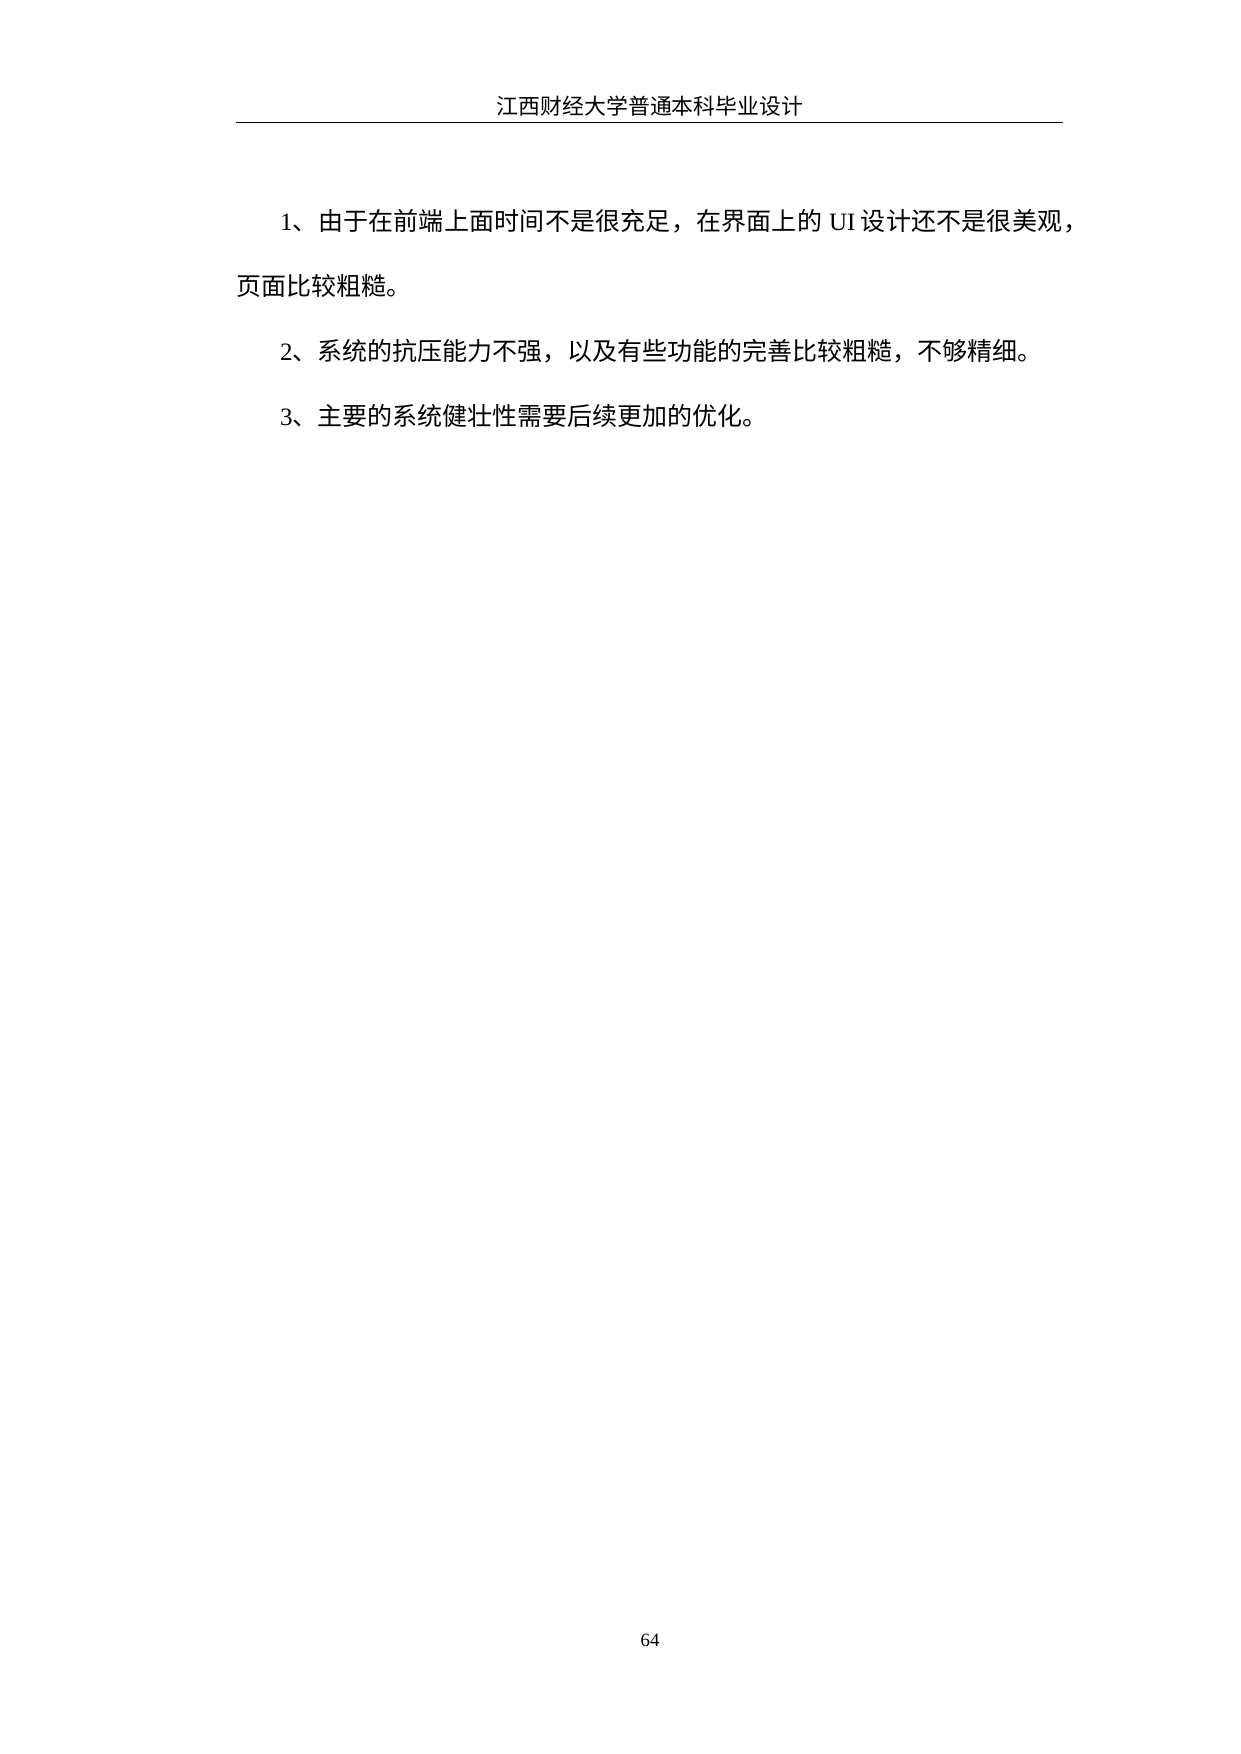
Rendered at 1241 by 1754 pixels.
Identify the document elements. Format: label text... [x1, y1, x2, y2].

text 2、系统的抗压能力不强，以及有些功能的完善比较粗糙，不够精细。 [236, 317, 1063, 382]
text 3、主要的系统健壮性需要后续更加的优化。 [236, 382, 1063, 447]
text 1、由于在前端上面时间不是很充足，在界面上的UI设计还不是很美观，页面比较粗糙。 [236, 187, 1063, 317]
